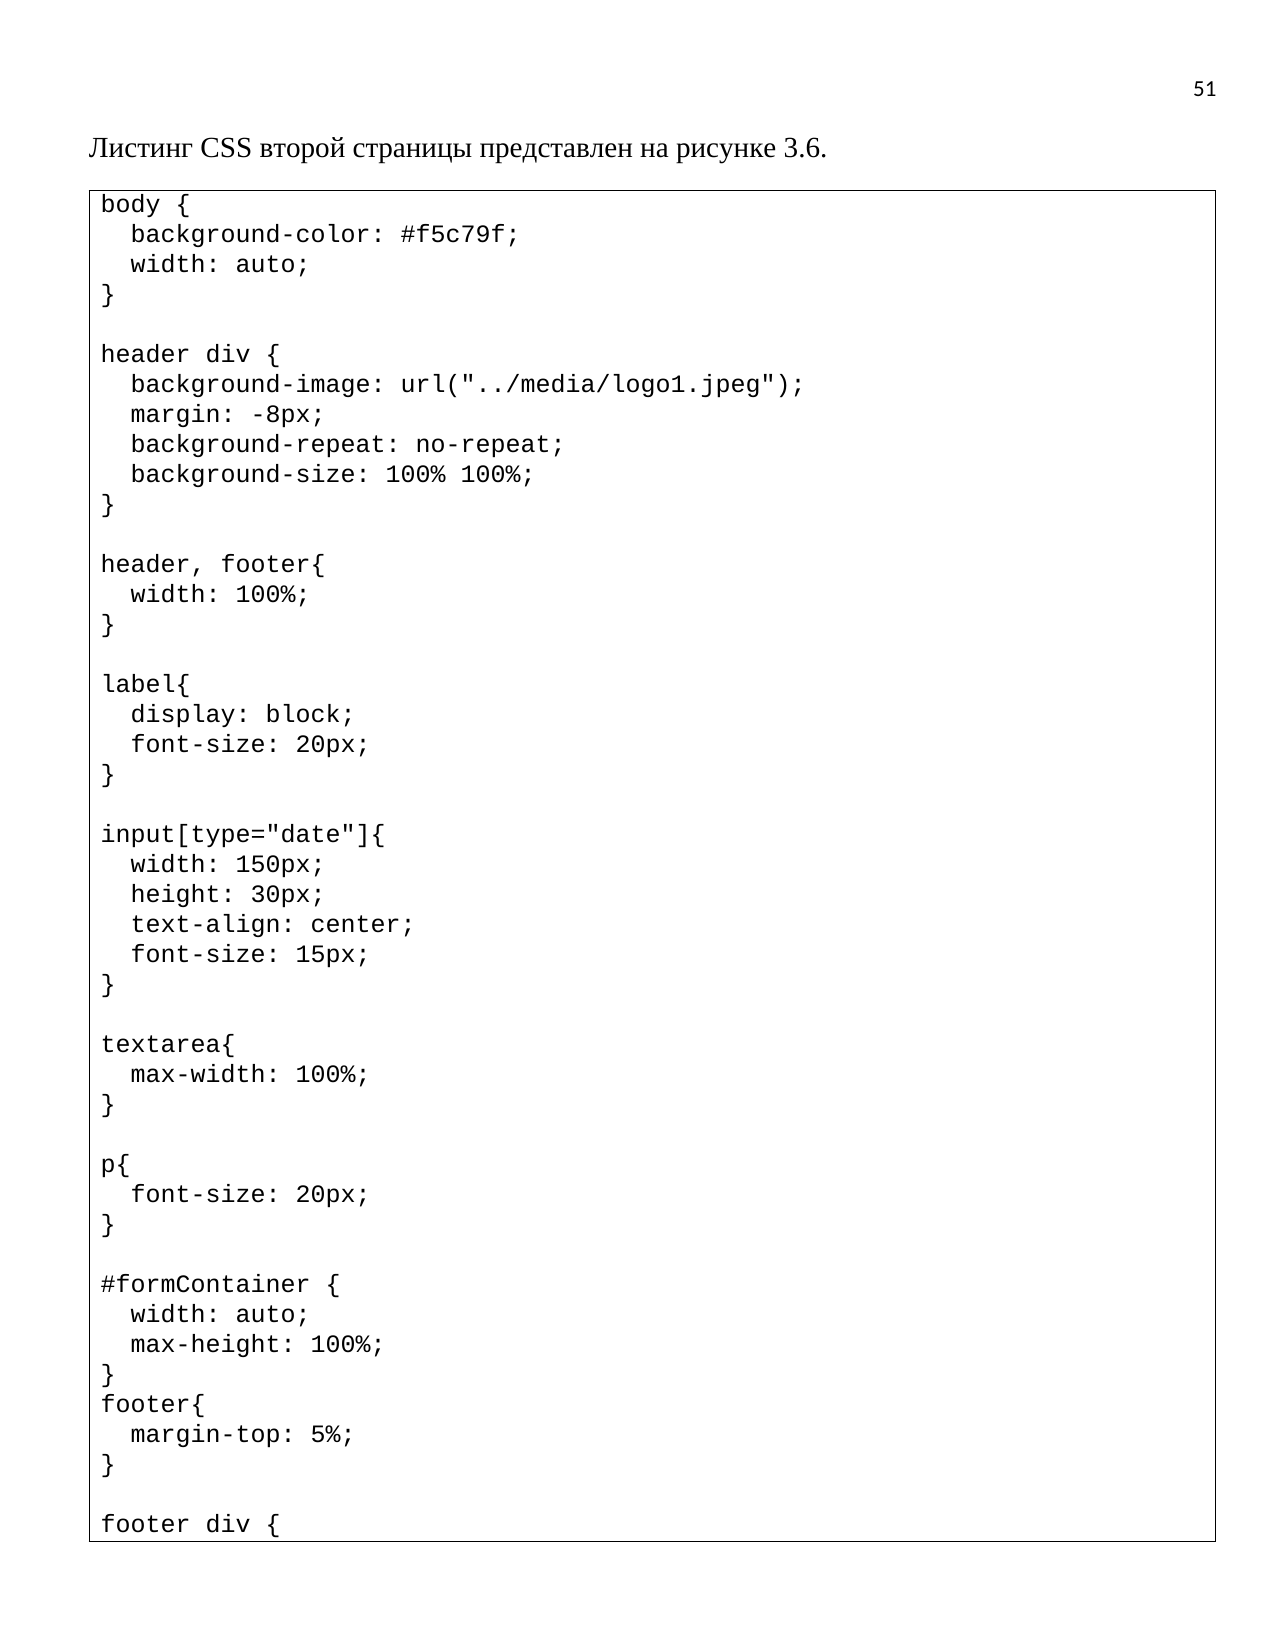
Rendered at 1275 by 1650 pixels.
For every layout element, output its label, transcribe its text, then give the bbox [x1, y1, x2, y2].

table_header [90, 191, 1215, 1541]
text Листинг CSS второй страницы представлен на рисунке 3.6. [89, 130, 1216, 163]
